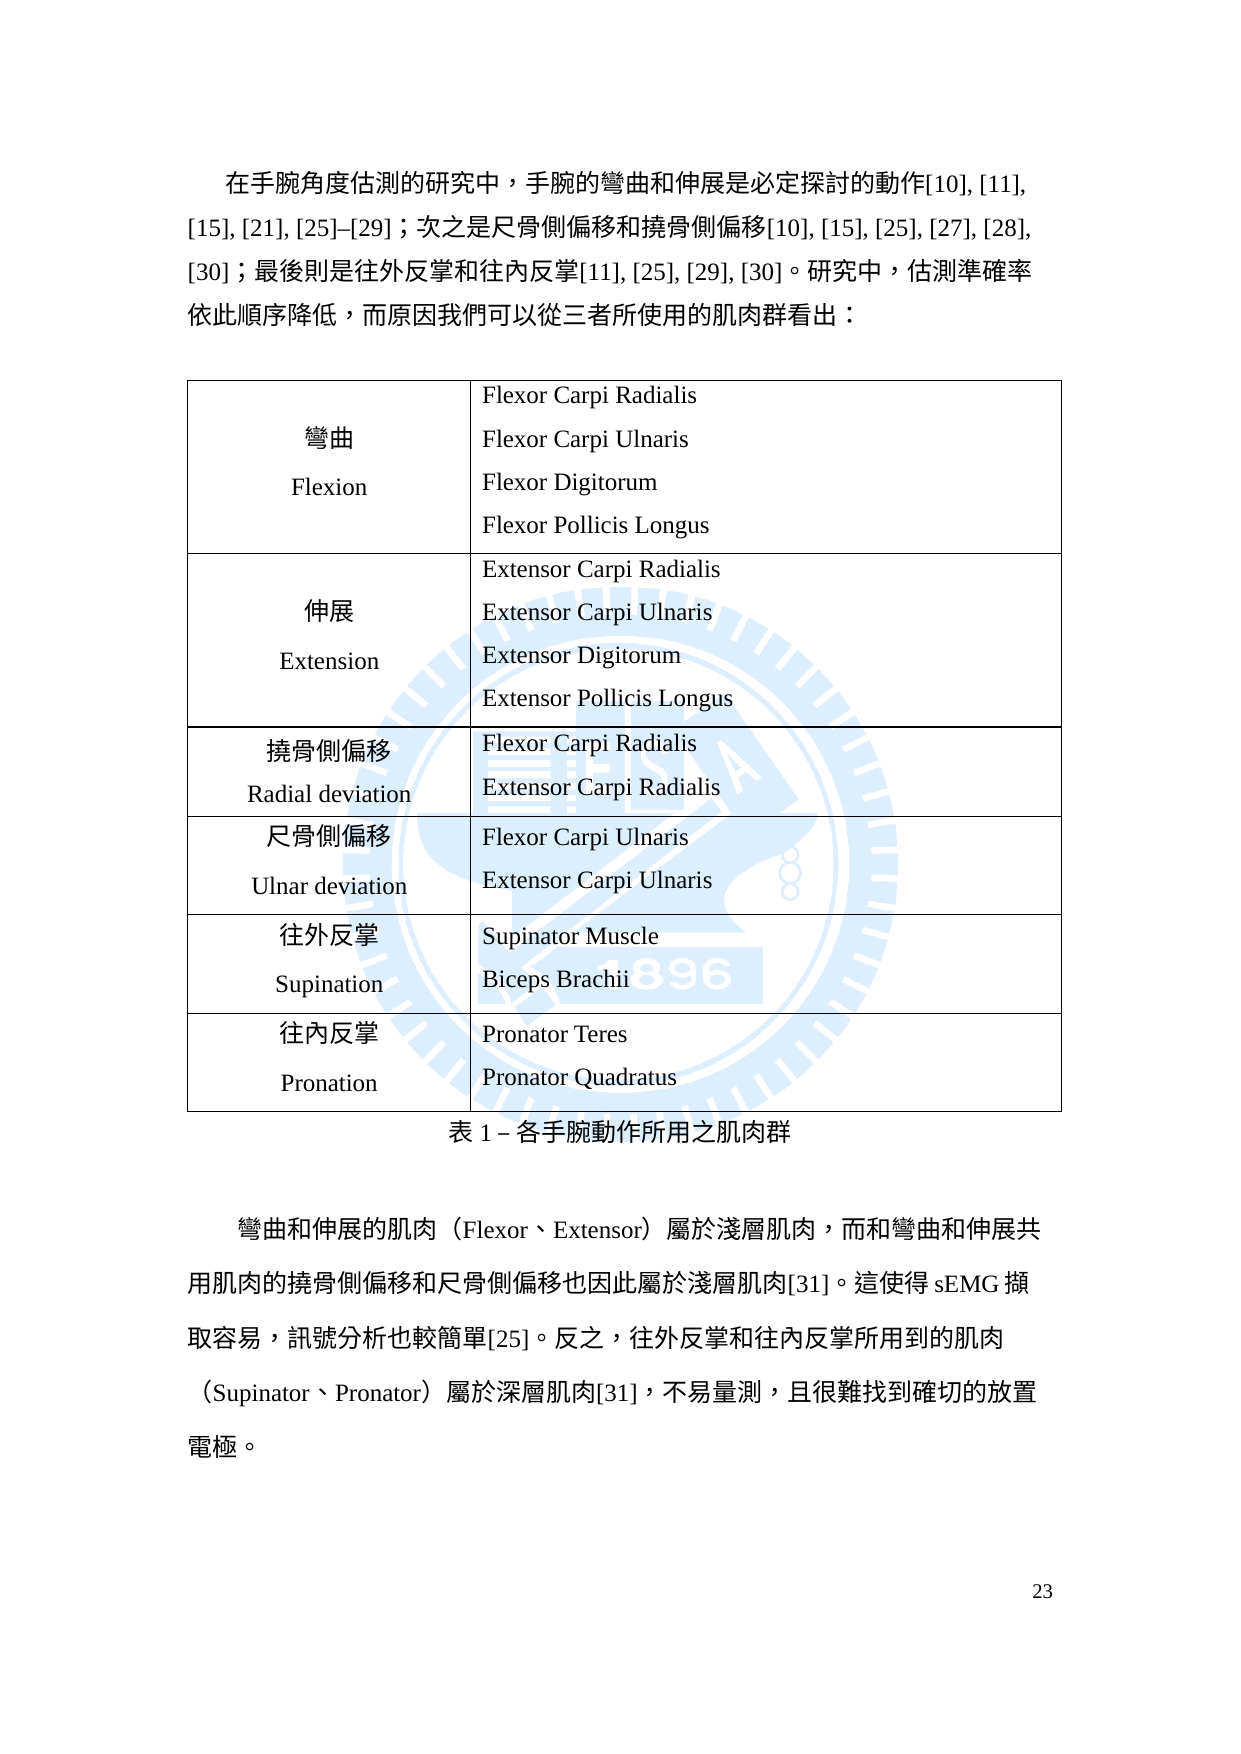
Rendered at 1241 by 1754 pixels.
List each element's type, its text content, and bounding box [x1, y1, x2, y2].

table_cell 往外反掌 Supination [188, 915, 470, 1012]
table_cell 伸展 Extension [188, 554, 470, 726]
text 彎曲和伸展的肌肉（Flexor、Extensor）屬於淺層肌肉，而和彎曲和伸展共用肌肉的撓骨側偏移和尺骨側偏移也因此屬於淺層肌肉[31]。這使得sEMG擷取容易，訊號分析也較簡單[25]。反之，往外反掌和往內反掌所用到的肌肉（Supinator、Pronator）屬於深層肌肉[31]，不易量測，且很難找到確切的放置電極。 [187, 1209, 1053, 1463]
table_cell Supinator Muscle Biceps Brachii [471, 915, 1061, 1012]
table_header 彎曲 Flexion [188, 381, 470, 553]
table_cell 往內反掌 Pronation [188, 1014, 470, 1111]
text 表 1 – 各手腕動作所用之肌肉群 [187, 1112, 1053, 1148]
table_cell 撓骨側偏移 Radial deviation [188, 728, 470, 816]
table_cell Flexor Carpi Radialis Extensor Carpi Radialis [471, 728, 1061, 816]
text 在手腕角度估測的研究中，手腕的彎曲和伸展是必定探討的動作[10], [11], [15], [21], [25]–[29]；次之是尺骨側偏移和撓骨側偏移[10], [15], [25], [27], [28], [30]；最後則是往外反掌和往內反掌[11], [25], [29], [30]。研究中，估測準確率依此順序降低，而原因我們可以從三者所使用的肌肉群看出： [187, 159, 1053, 336]
table_header Flexor Carpi Radialis Flexor Carpi Ulnaris Flexor Digitorum Flexor Pollicis Longus [471, 381, 1061, 553]
table_cell 尺骨側偏移 Ulnar deviation [188, 817, 470, 914]
table_cell Flexor Carpi Ulnaris Extensor Carpi Ulnaris [471, 817, 1061, 914]
table_cell Pronator Teres Pronator Quadratus [471, 1014, 1061, 1111]
table_cell Extensor Carpi Radialis Extensor Carpi Ulnaris Extensor Digitorum Extensor Pollicis Longus [471, 554, 1061, 726]
